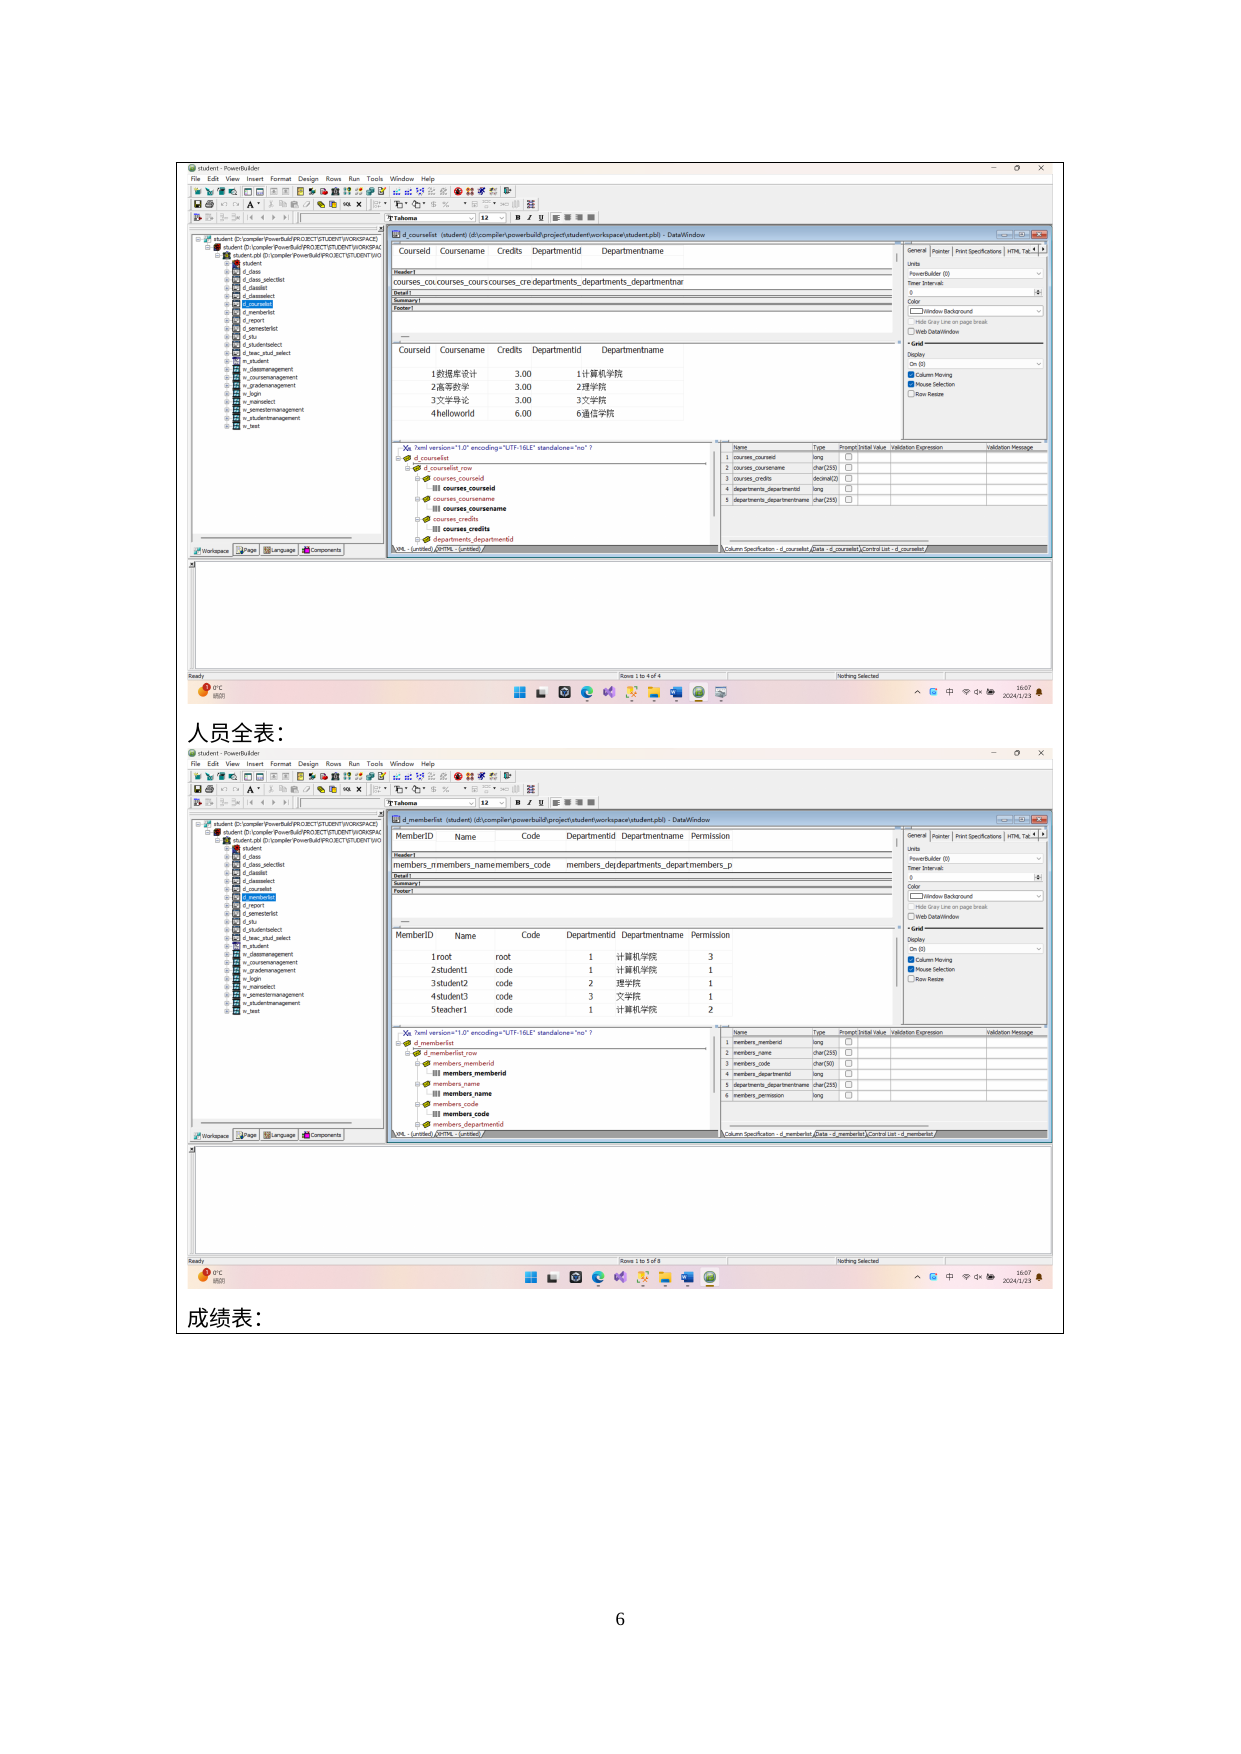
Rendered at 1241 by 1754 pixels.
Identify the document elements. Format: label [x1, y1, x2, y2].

table_cell [177, 163, 1063, 1333]
picture [187, 748, 1053, 1289]
picture [187, 163, 1053, 704]
